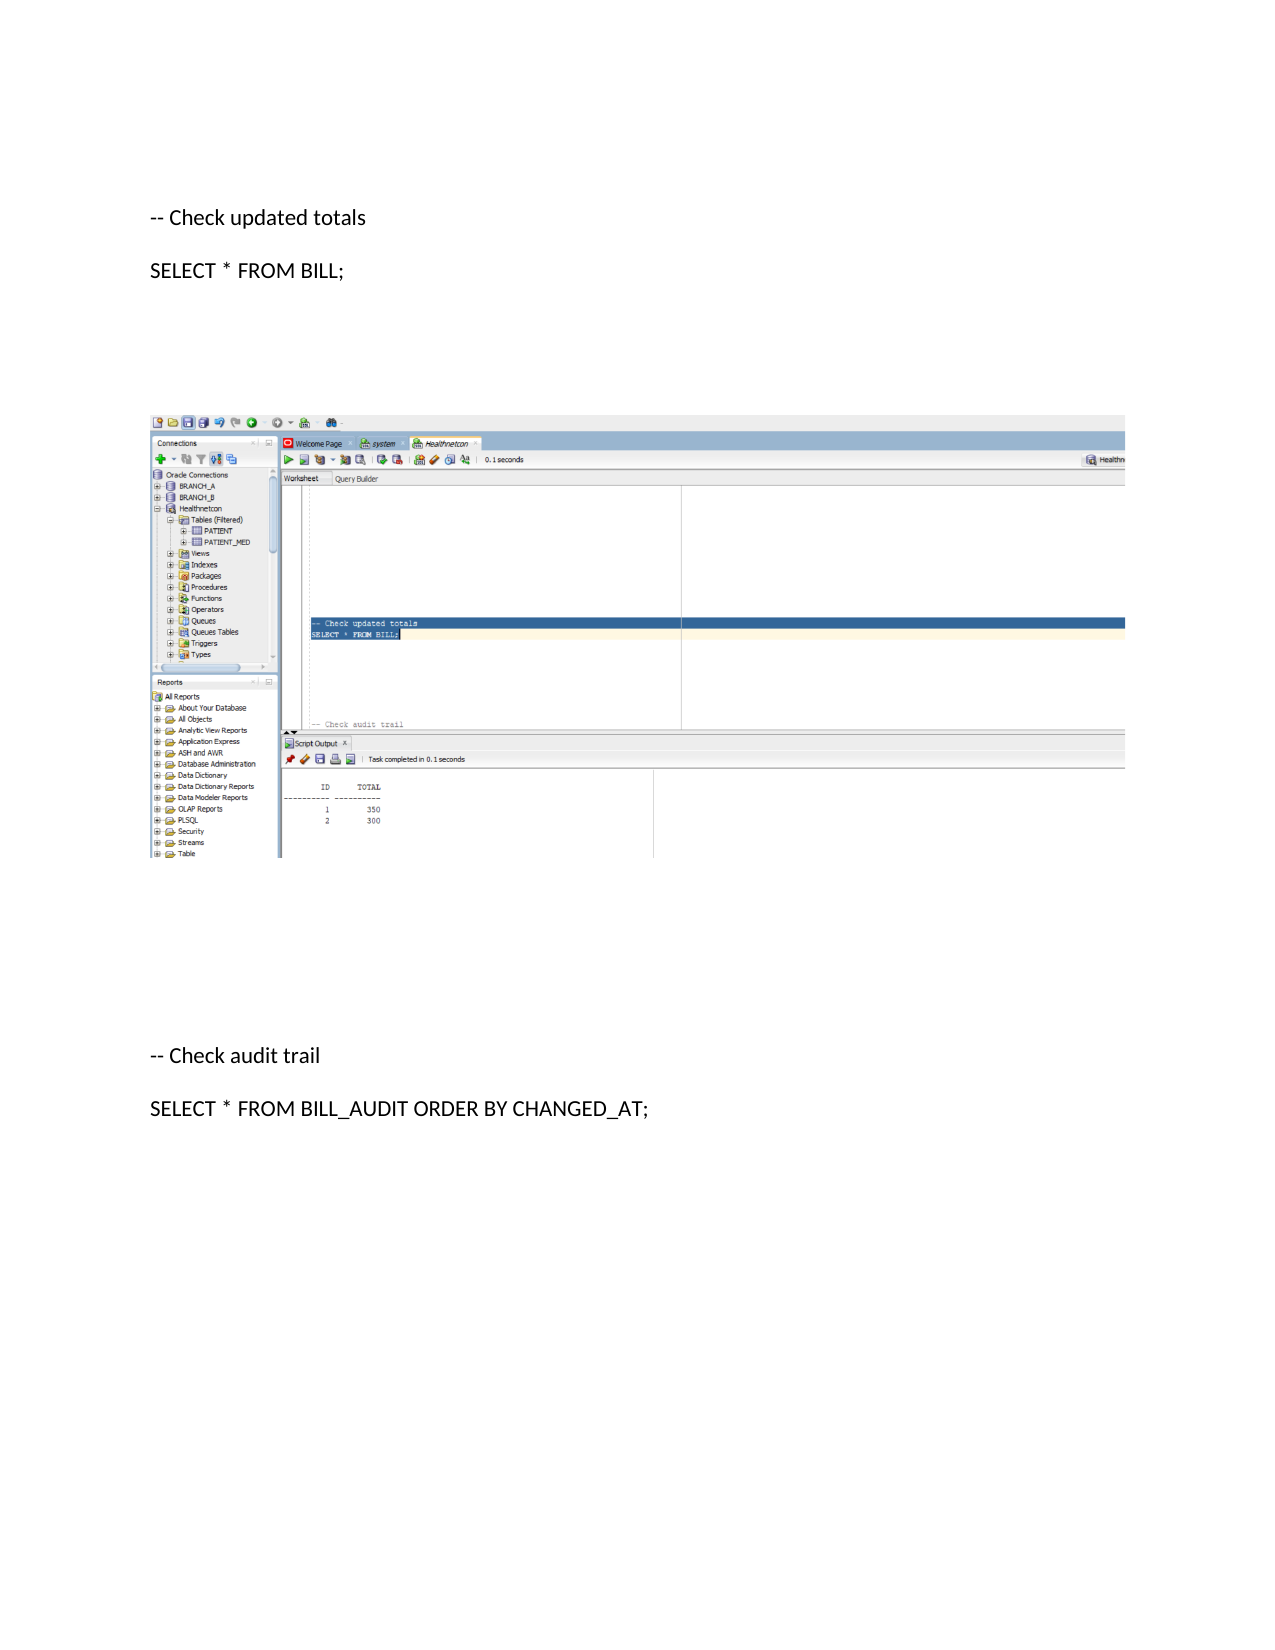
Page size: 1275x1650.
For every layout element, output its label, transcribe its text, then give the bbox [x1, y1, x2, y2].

picture [150, 415, 1125, 858]
text SELECT * FROM BILL_AUDIT ORDER BY CHANGED_AT; [150, 1094, 1125, 1123]
text -- Check audit trail [150, 1042, 1125, 1069]
text SELECT * FROM BILL; [150, 256, 1125, 284]
text -- Check updated totals [150, 203, 1125, 231]
